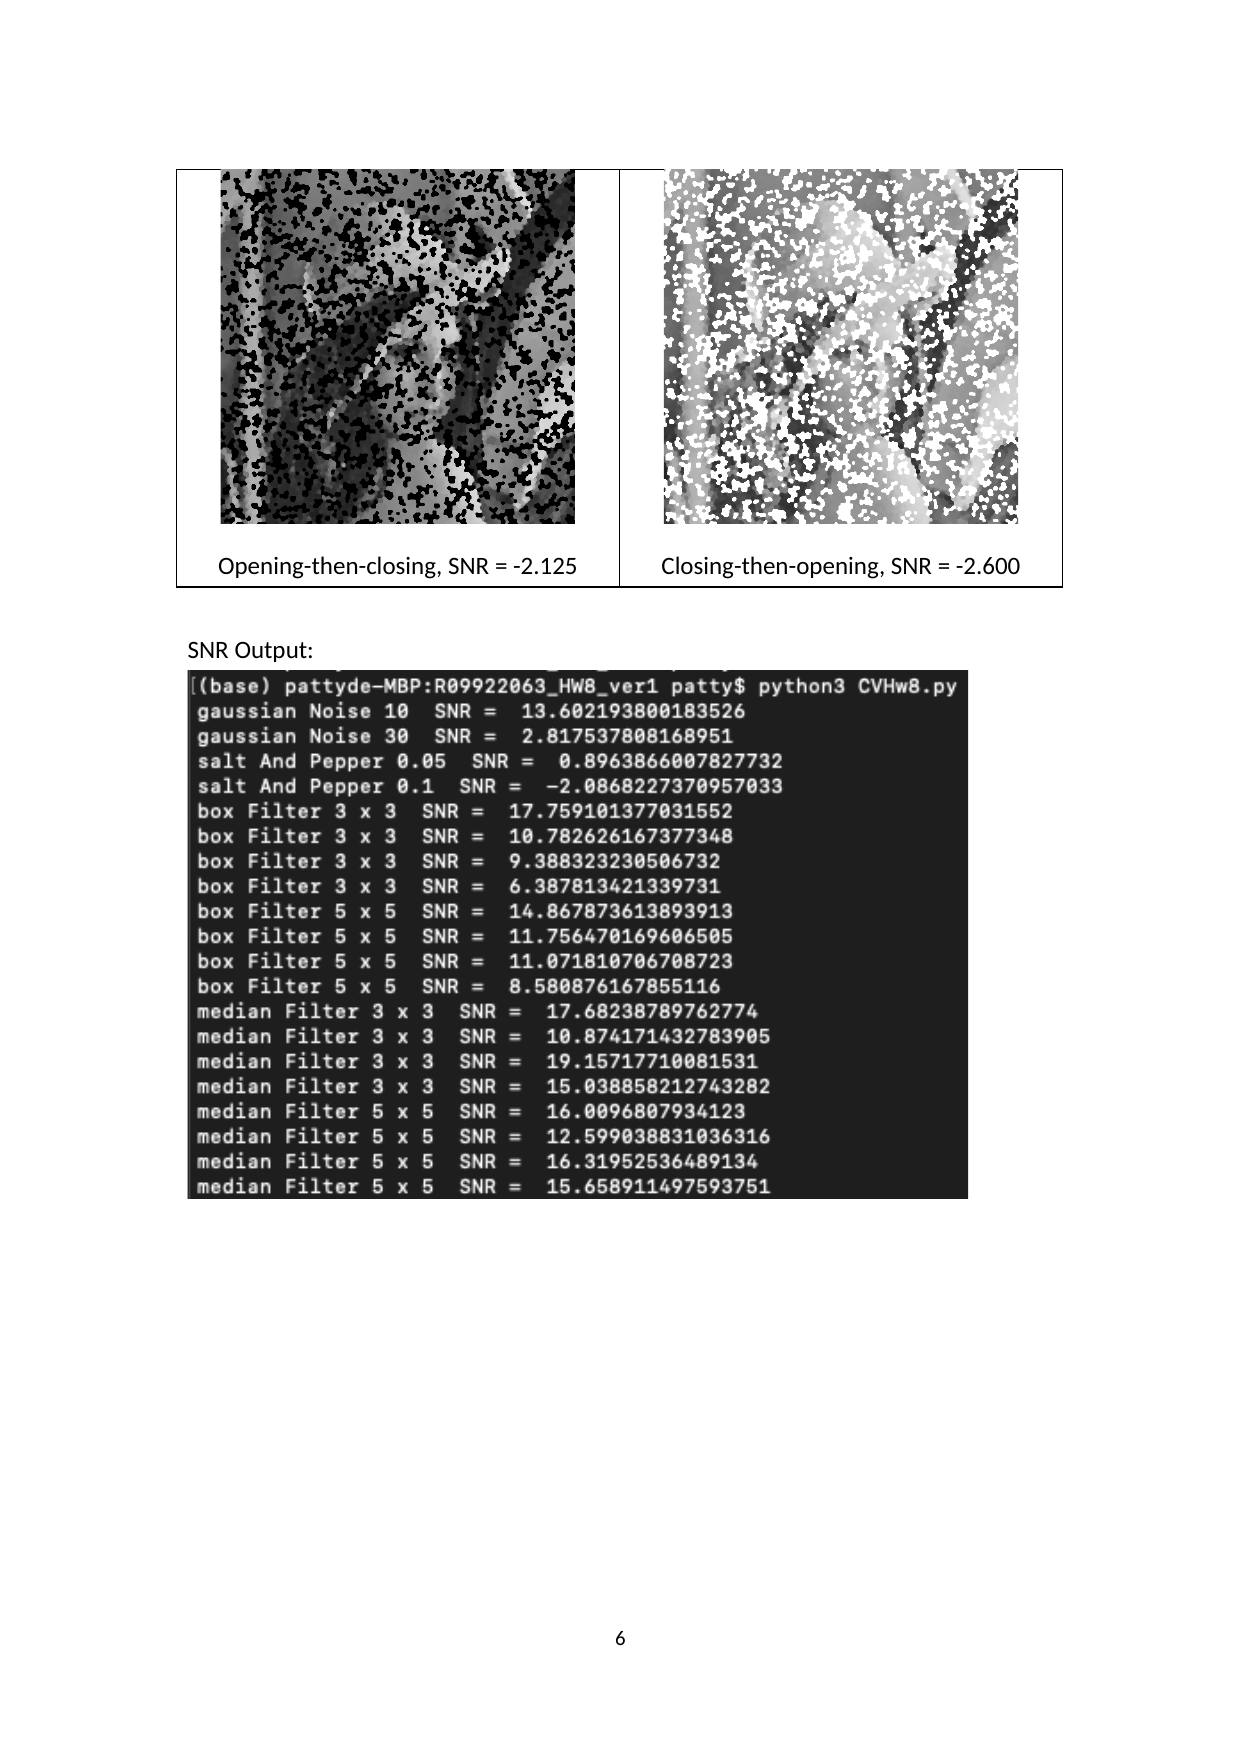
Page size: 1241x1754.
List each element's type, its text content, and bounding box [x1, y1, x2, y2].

table_cell [620, 170, 1062, 545]
picture [187, 670, 969, 1199]
text SNR Output: [187, 629, 1053, 671]
table_cell [177, 170, 619, 545]
table_cell Closing-then-opening, SNR = -2.600 [620, 545, 1062, 586]
picture [663, 169, 1019, 524]
picture [220, 169, 575, 524]
table_cell Opening-then-closing, SNR = -2.125 [177, 545, 619, 586]
